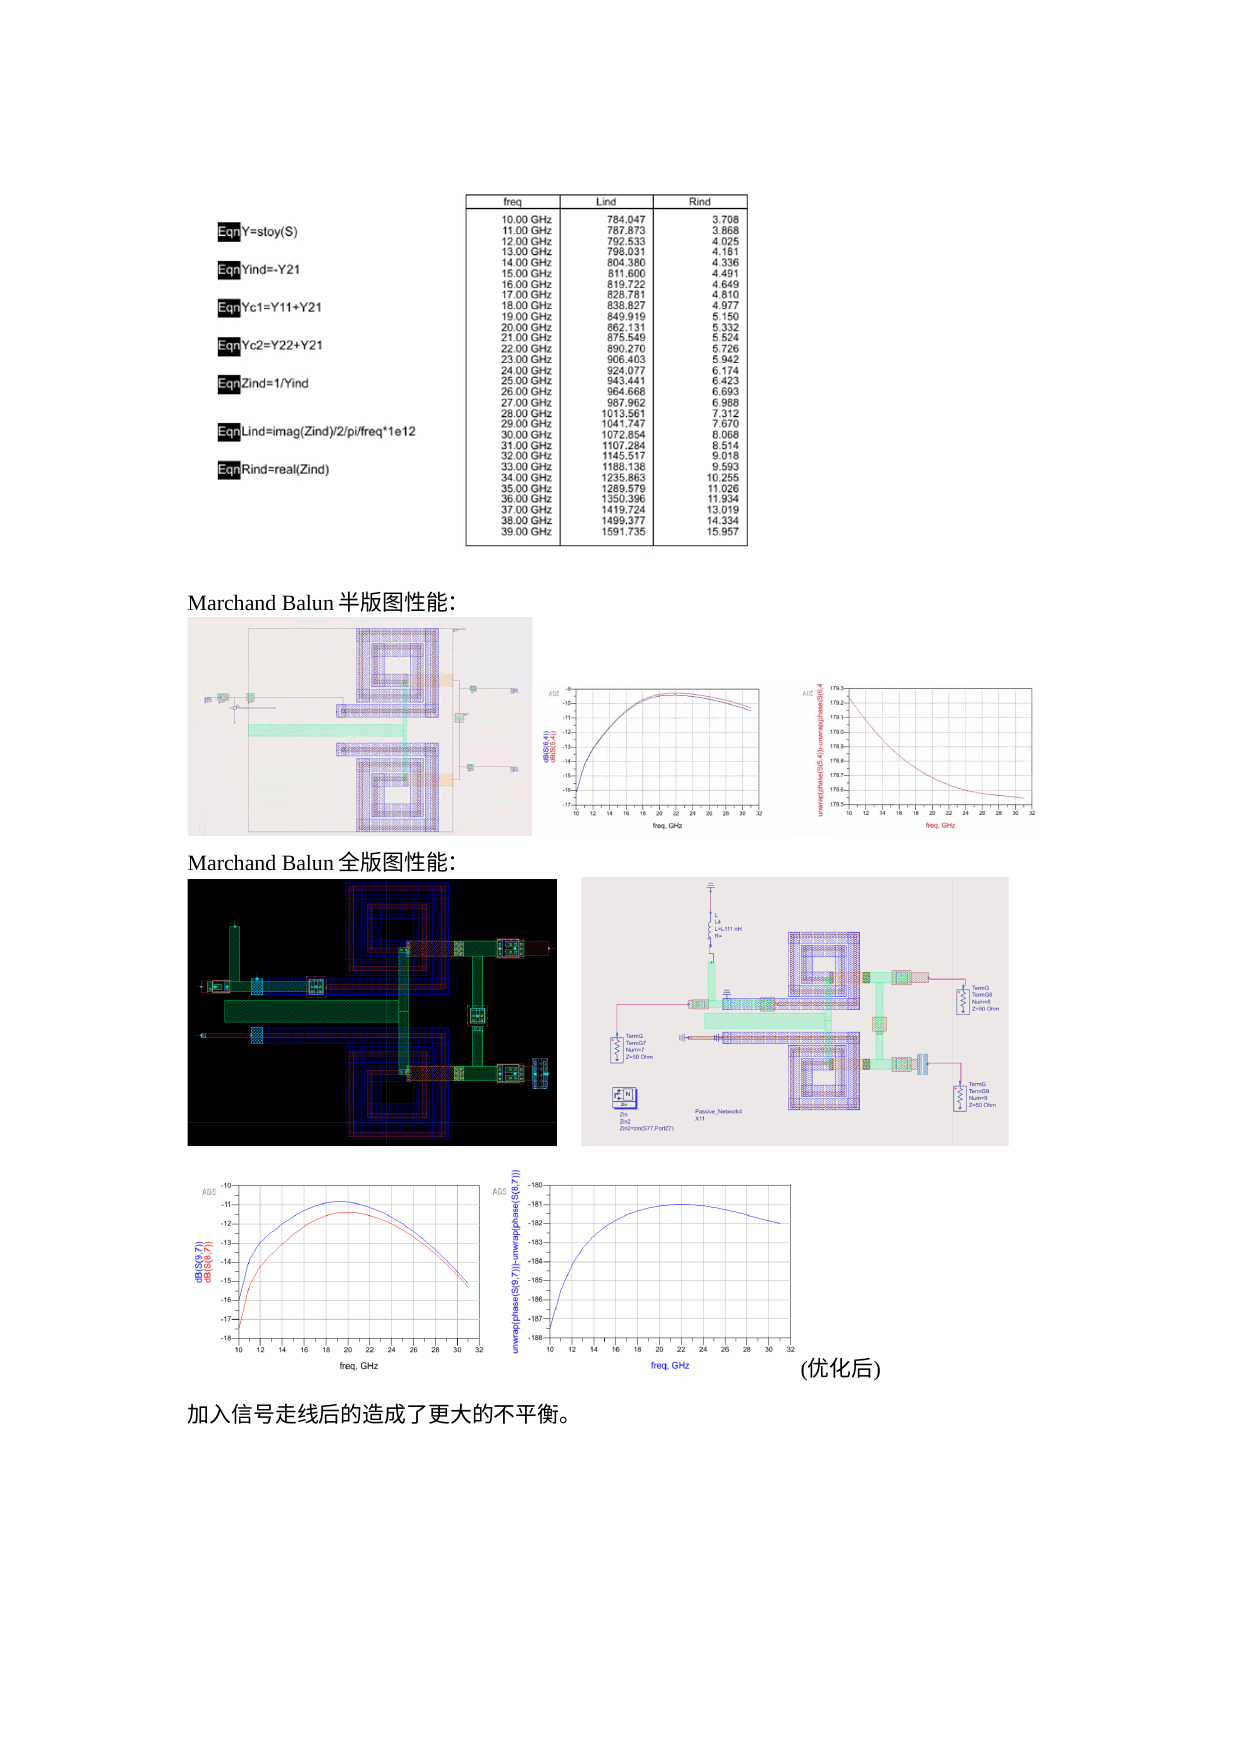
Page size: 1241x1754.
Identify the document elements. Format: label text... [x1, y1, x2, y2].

text Marchand Balun全版图性能： [187, 844, 1053, 877]
text Marchand Balun半版图性能： [187, 584, 1053, 617]
picture [187, 1169, 801, 1377]
text 加入信号走线后的造成了更大的不平衡。 [187, 1397, 1053, 1429]
picture [187, 617, 1039, 836]
picture [187, 162, 759, 563]
picture [581, 877, 1009, 1146]
picture [187, 879, 557, 1146]
